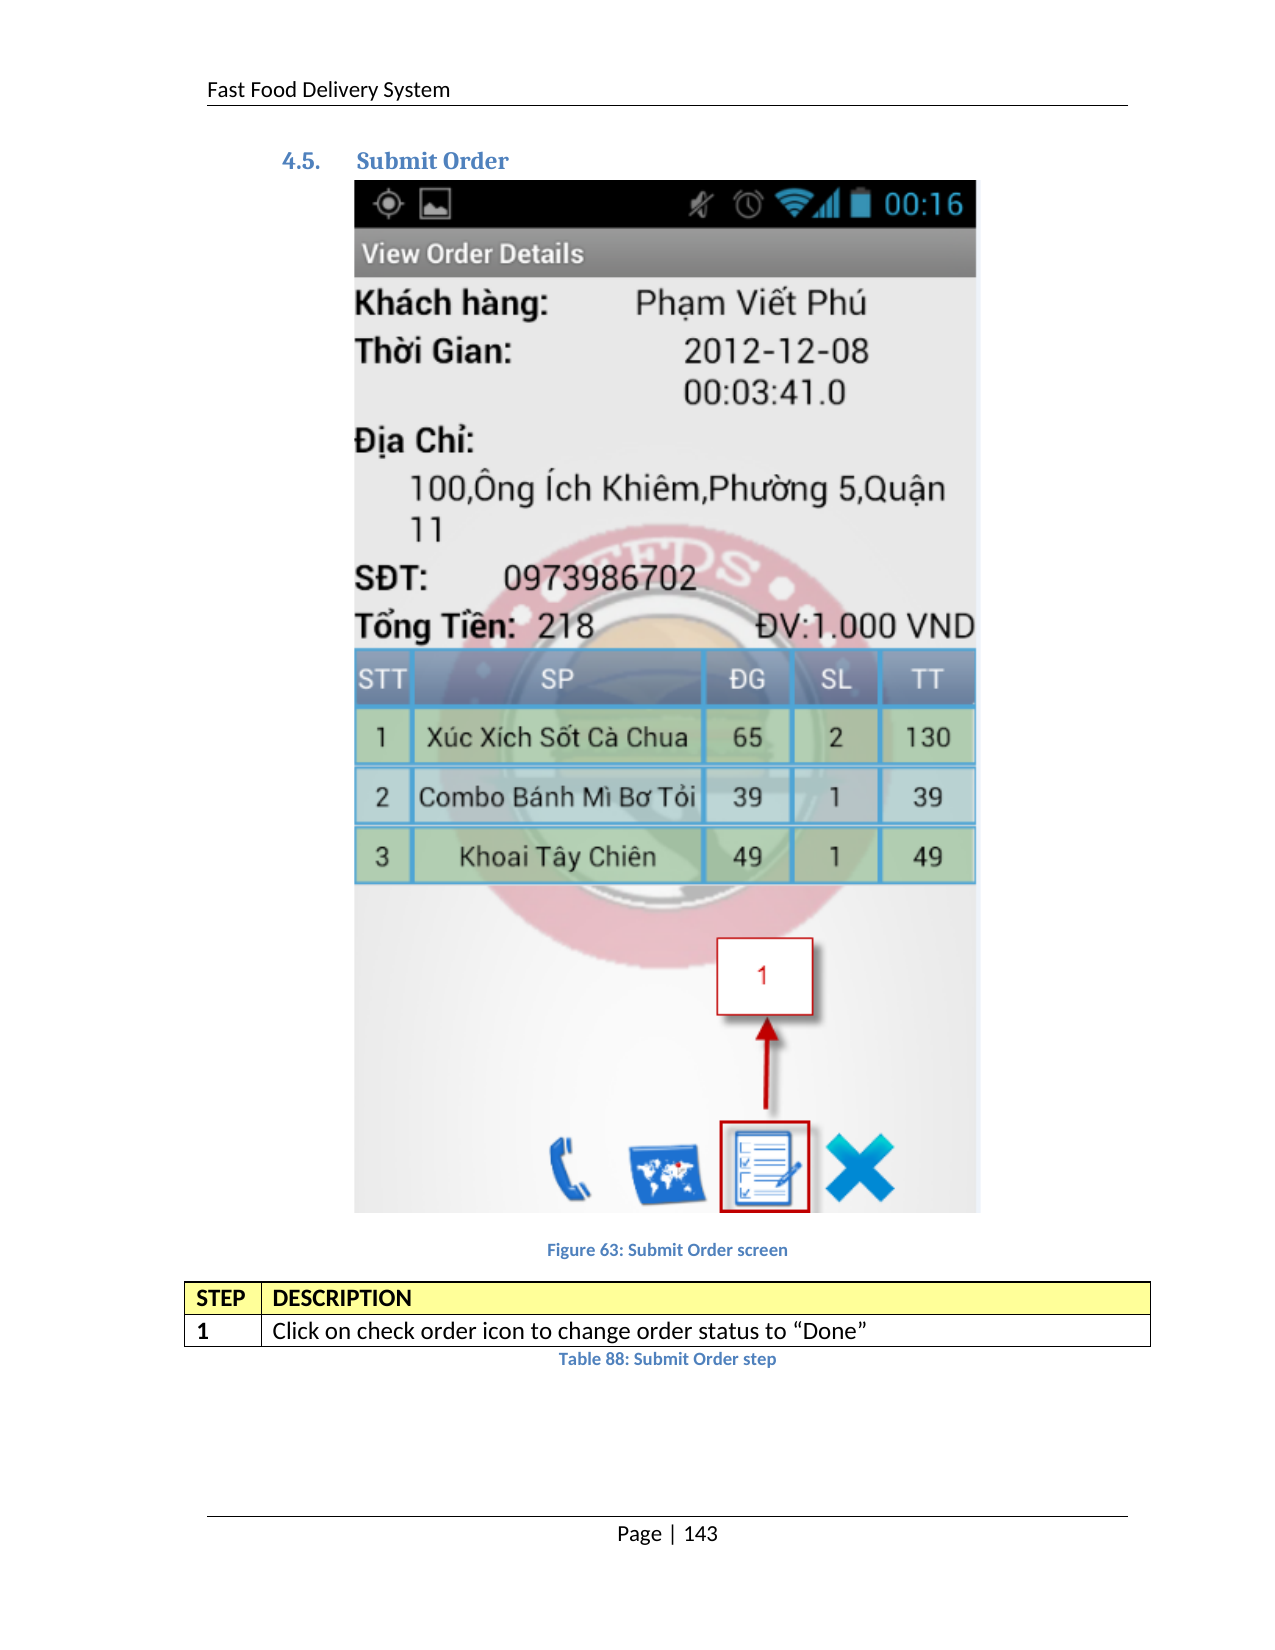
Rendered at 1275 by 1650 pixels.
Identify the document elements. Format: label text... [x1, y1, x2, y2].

text Figure 63: Submit Order screen [207, 1238, 1128, 1261]
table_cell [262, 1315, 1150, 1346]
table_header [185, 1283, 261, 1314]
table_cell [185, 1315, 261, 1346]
text Table : Submit Order step [207, 1347, 1128, 1369]
subtitle Submit Order [282, 147, 1128, 176]
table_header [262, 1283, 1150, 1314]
picture [354, 180, 981, 1213]
